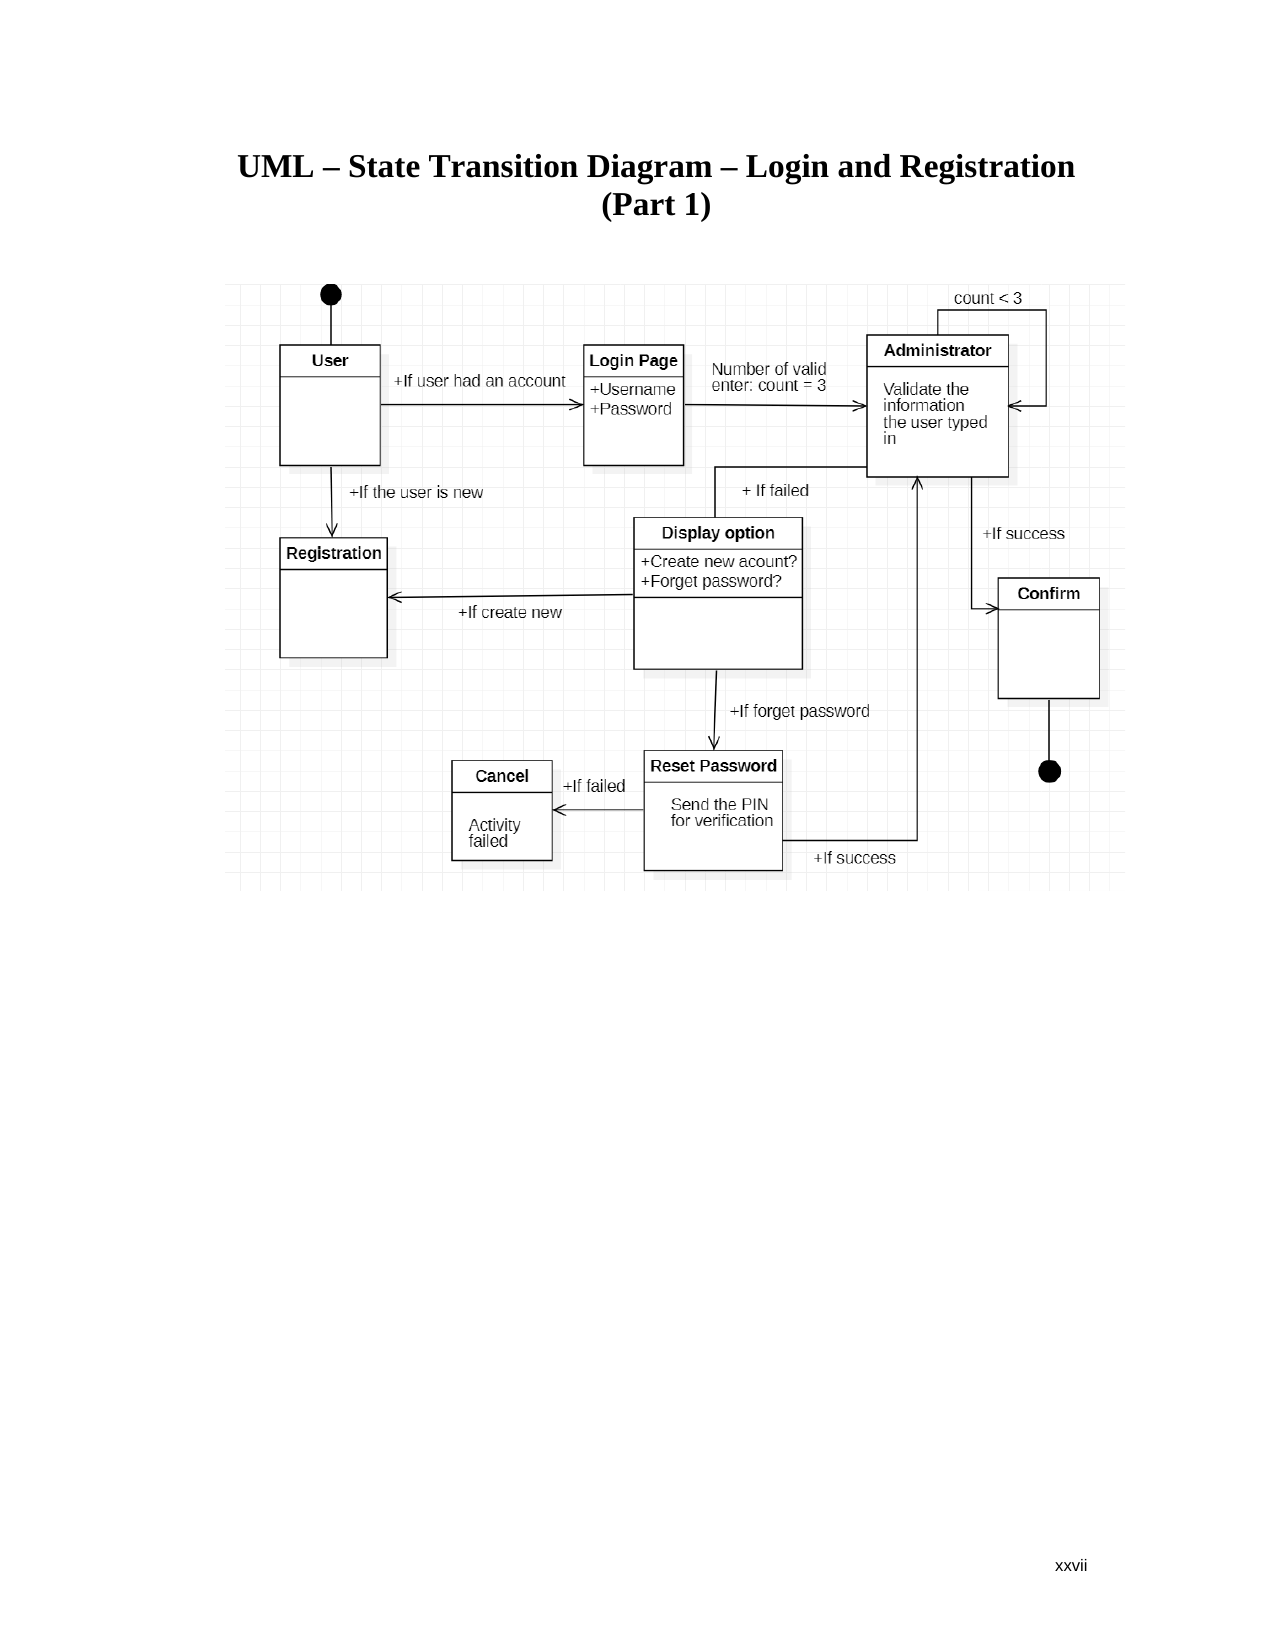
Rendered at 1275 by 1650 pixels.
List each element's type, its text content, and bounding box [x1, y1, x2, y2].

picture [225, 284, 1125, 891]
text UML – State Transition Diagram – Login and Registration (Part 1) [225, 146, 1087, 223]
